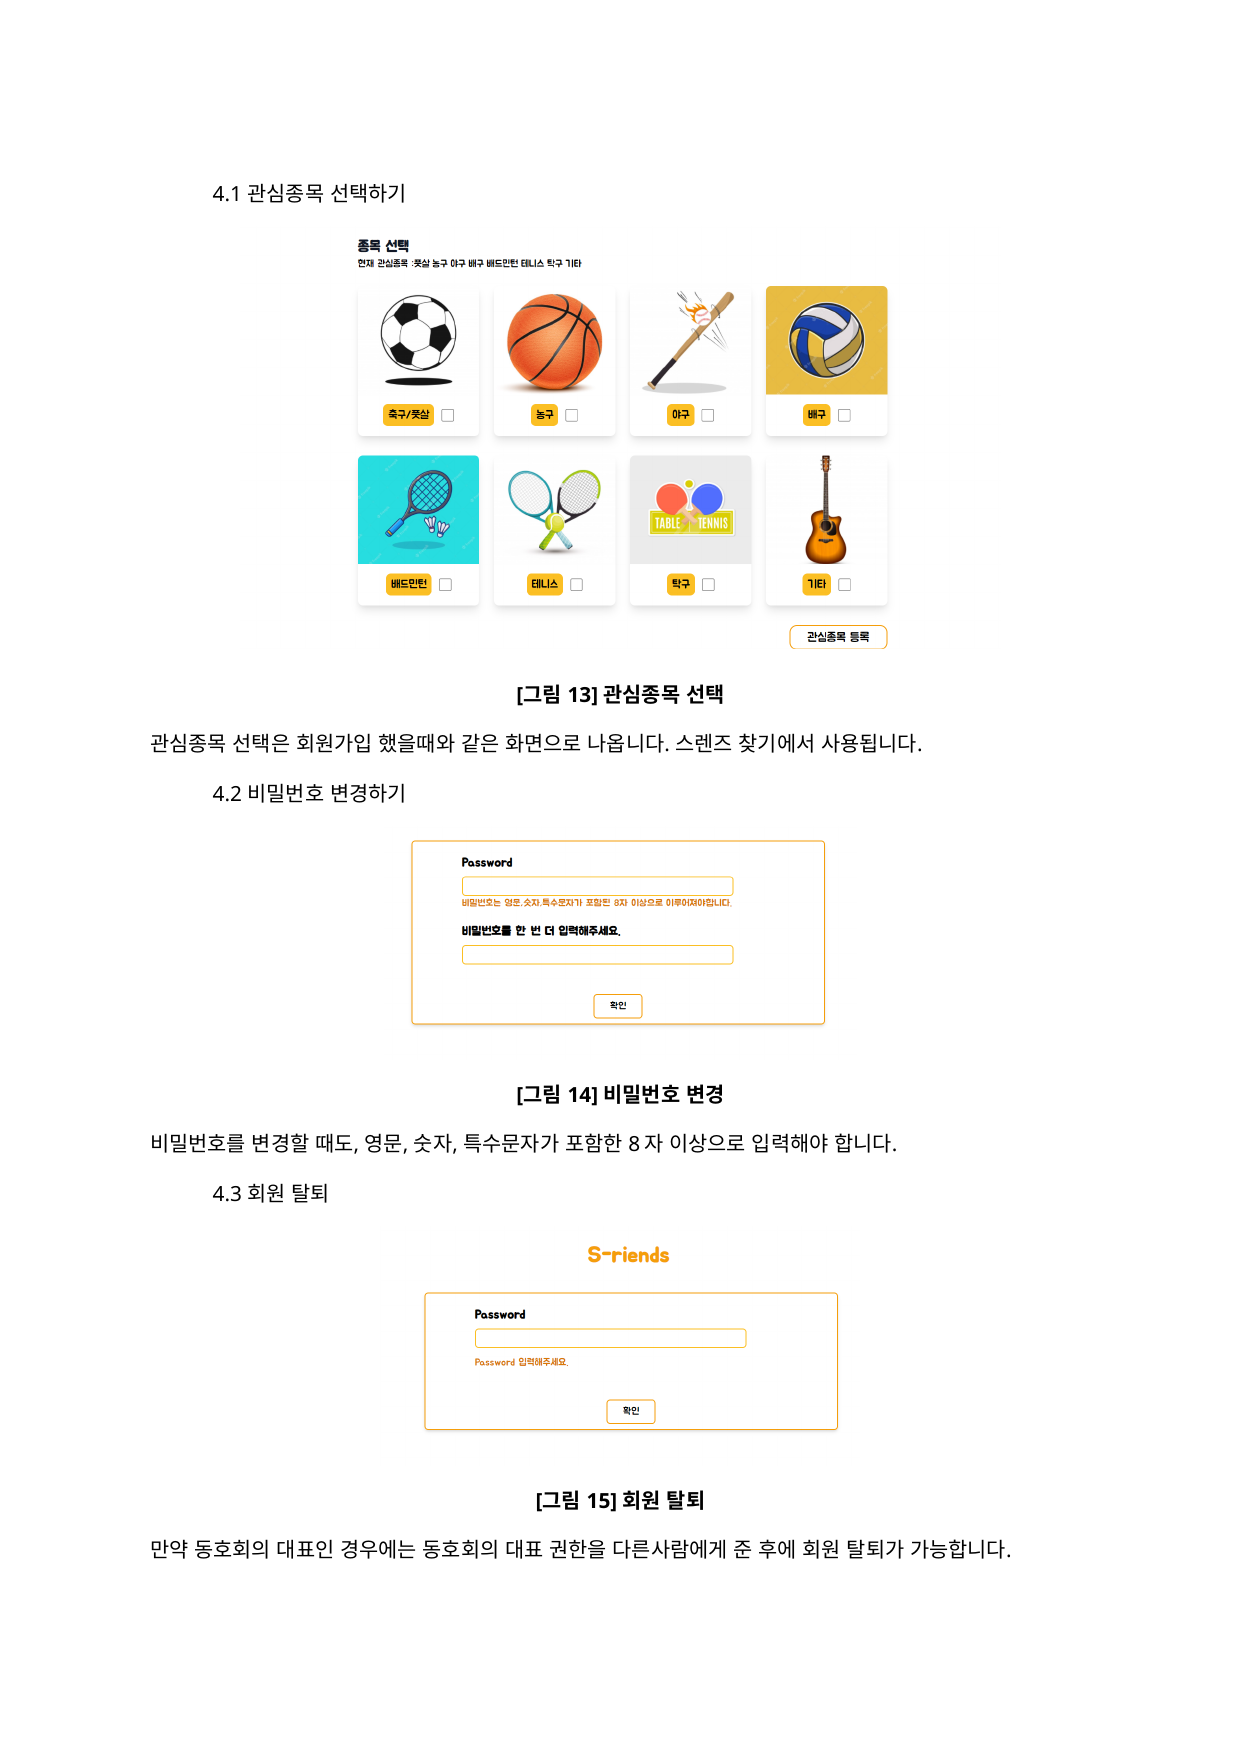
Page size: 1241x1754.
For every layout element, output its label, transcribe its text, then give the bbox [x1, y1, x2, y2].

subtitle 4.1 관심종목 선택하기 [212, 177, 1090, 207]
text 비밀번호를 변경할 때도, 영문, 숫자, 특수문자가 포함한 8자 이상으로 입력해야 합니다. [150, 1127, 1090, 1158]
text 관심종목 선택은 회원가입 했을때와 같은 화면으로 나옵니다. 스렌즈 찾기에서 사용됩니다. [150, 727, 1090, 758]
picture [383, 826, 857, 1060]
picture [380, 1226, 861, 1466]
subtitle 4.3 회원 탈퇴 [212, 1177, 1090, 1207]
text 만약 동호회의 대표인 경우에는 동호회의 대표 권한을 다른사람에게 준 후에 회원 탈퇴가 가능합니다. [150, 1533, 1090, 1564]
picture [239, 226, 1001, 649]
subtitle 4.2 비밀번호 변경하기 [212, 777, 1090, 807]
